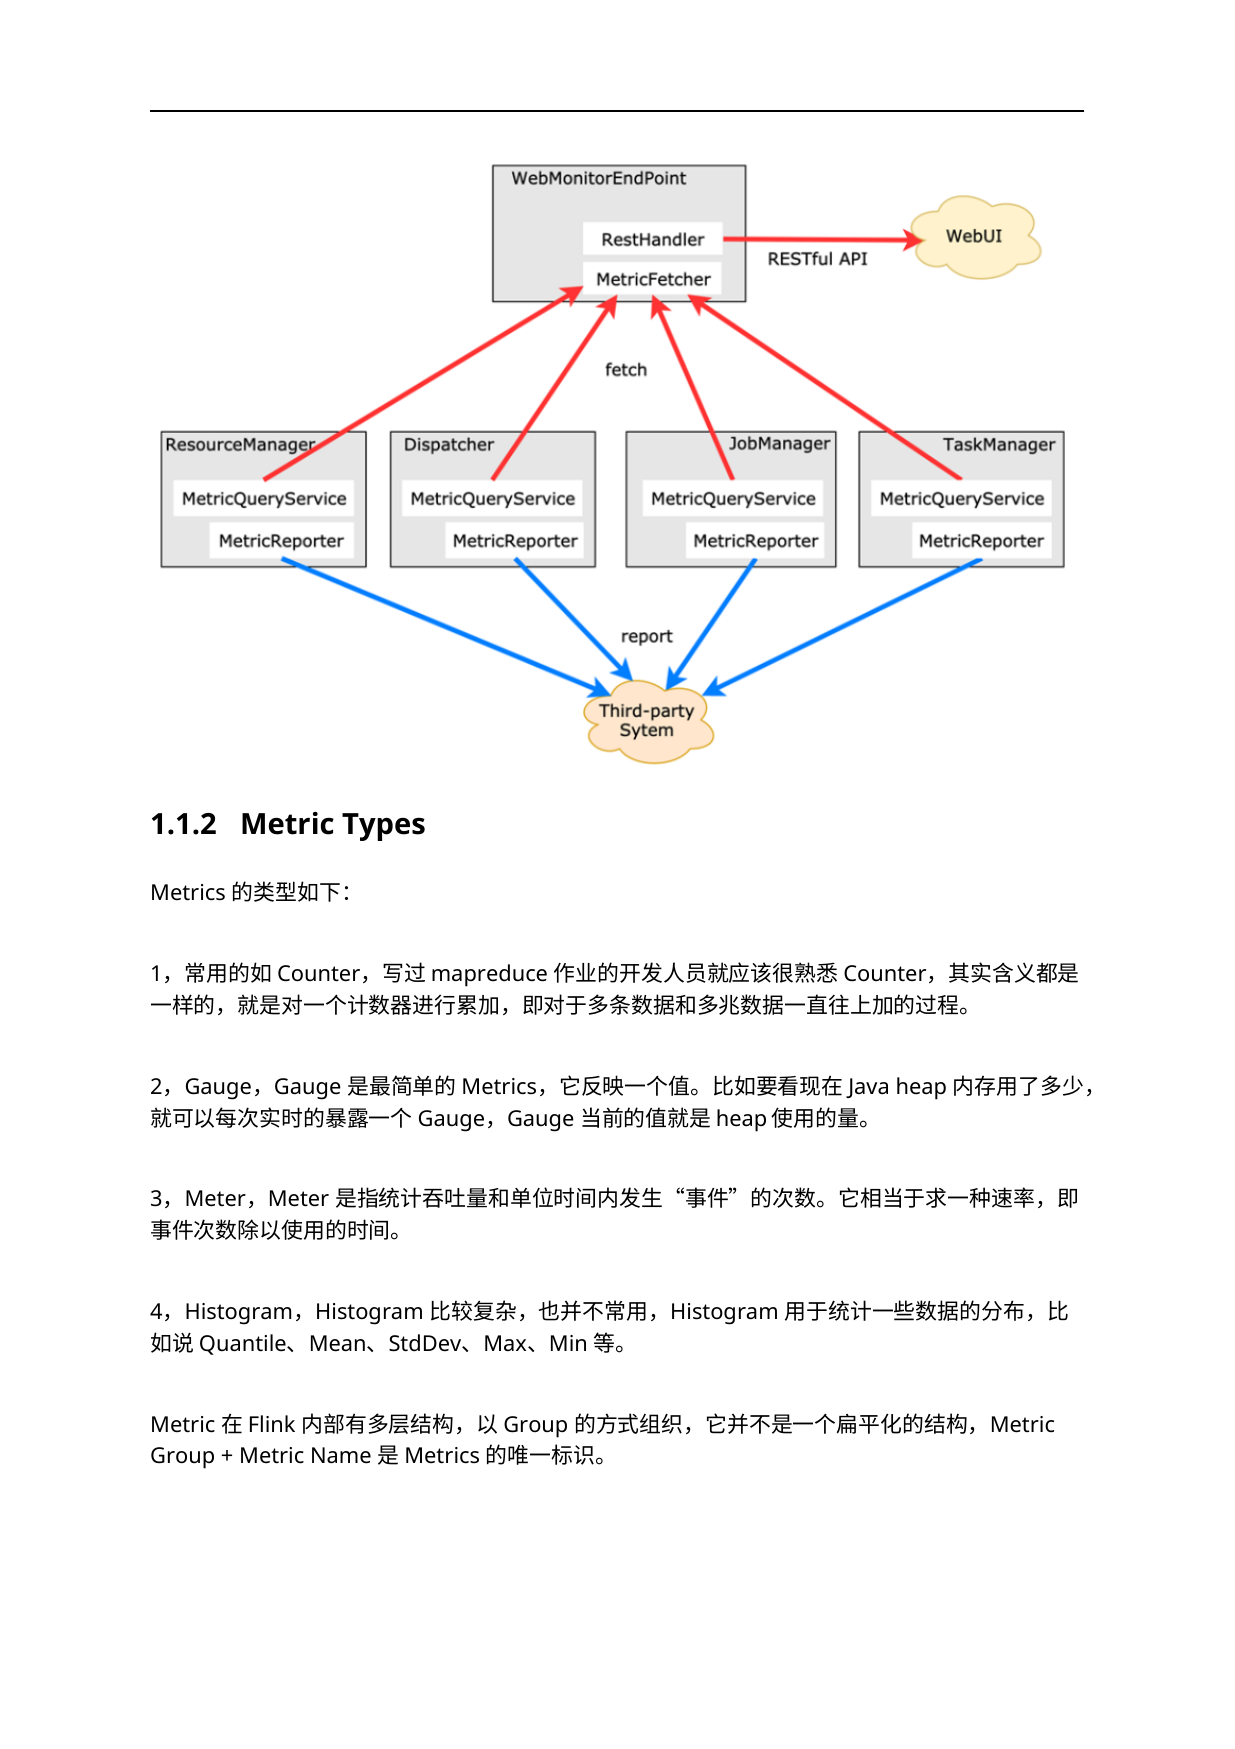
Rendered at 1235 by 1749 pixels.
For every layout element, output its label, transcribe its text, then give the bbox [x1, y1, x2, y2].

text 3，Meter，Meter 是指统计吞吐量和单位时间内发生“事件”的次数。它相当于求一种速率，即事件次数除以使用的时间。 [150, 1181, 1084, 1245]
text 4，Histogram，Histogram 比较复杂，也并不常用，Histogram 用于统计一些数据的分布，比如说 Quantile、Mean、StdDev、Max、Min 等。 [150, 1294, 1084, 1358]
text 1，常用的如 Counter，写过 mapreduce 作业的开发人员就应该很熟悉 Counter，其实含义都是一样的，就是对一个计数器进行累加，即对于多条数据和多兆数据一直往上加的过程。 [150, 956, 1084, 1019]
picture [150, 159, 1084, 771]
subtitle Metric Types [150, 803, 1084, 843]
text Metric 在 Flink 内部有多层结构，以 Group 的方式组织，它并不是一个扁平化的结构，Metric Group + Metric Name 是 Metrics 的唯一标识。 [150, 1407, 1084, 1470]
text 2，Gauge，Gauge 是最简单的 Metrics，它反映一个值。比如要看现在 Java heap 内存用了多少，就可以每次实时的暴露一个 Gauge，Gauge 当前的值就是heap使用的量。 [150, 1069, 1084, 1132]
text Metrics 的类型如下： [150, 875, 1084, 907]
